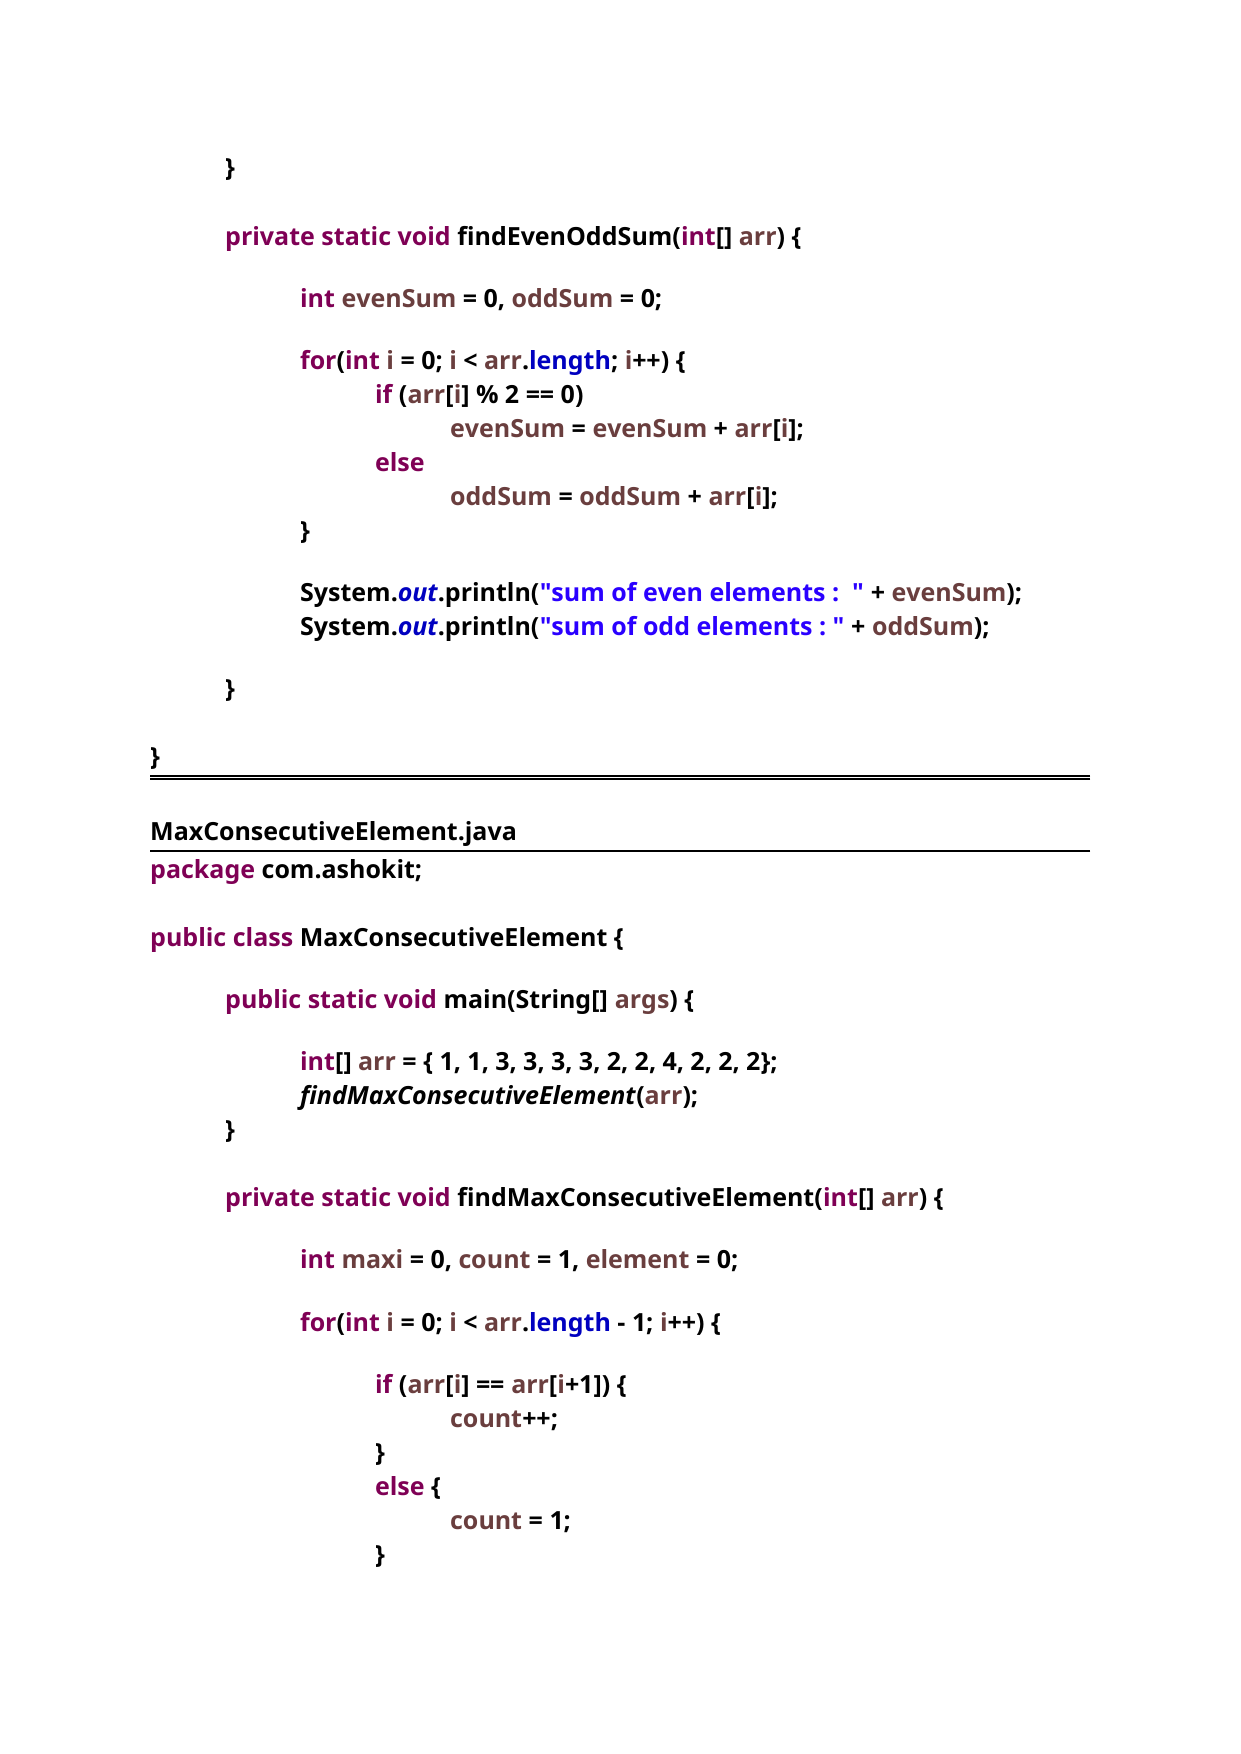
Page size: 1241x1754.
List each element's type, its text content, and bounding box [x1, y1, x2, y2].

text public static void main(String[] args) { [150, 982, 1090, 1016]
text public class MaxConsecutiveElement { [150, 920, 1090, 954]
text MaxConsecutiveElement.java [150, 814, 1090, 850]
text } [150, 1434, 1090, 1468]
text } [150, 1537, 1090, 1571]
text if (arr[i] % 2 == 0) [150, 376, 1090, 410]
text evenSum = evenSum + arr[i]; [150, 410, 1090, 444]
text else [150, 444, 1090, 478]
text if (arr[i] == arr[i+1]) { [150, 1366, 1090, 1400]
text count = 1; [150, 1503, 1090, 1537]
text } [150, 513, 1090, 547]
text System.out.println("sum of even elements : " + evenSum); [150, 575, 1090, 609]
text private static void findMaxConsecutiveElement(int[] arr) { [150, 1180, 1090, 1214]
text System.out.println("sum of odd elements : " + oddSum); [150, 609, 1090, 643]
text int maxi = 0, count = 1, element = 0; [150, 1242, 1090, 1276]
text for(int i = 0; i < arr.length; i++) { [150, 342, 1090, 376]
text oddSum = oddSum + arr[i]; [150, 478, 1090, 513]
text } [150, 671, 1090, 705]
text package com.ashokit; [150, 852, 1090, 886]
text private static void findEvenOddSum(int[] arr) { [150, 218, 1090, 252]
text for(int i = 0; i < arr.length - 1; i++) { [150, 1304, 1090, 1338]
text } [150, 739, 1090, 775]
text findMaxConsecutiveElement(arr); [150, 1078, 1090, 1112]
text else { [150, 1468, 1090, 1503]
text } [150, 150, 1090, 184]
text count++; [150, 1400, 1090, 1434]
text int evenSum = 0, oddSum = 0; [150, 280, 1090, 314]
text } [150, 1112, 1090, 1146]
text int[] arr = { 1, 1, 3, 3, 3, 3, 2, 2, 4, 2, 2, 2}; [150, 1044, 1090, 1078]
